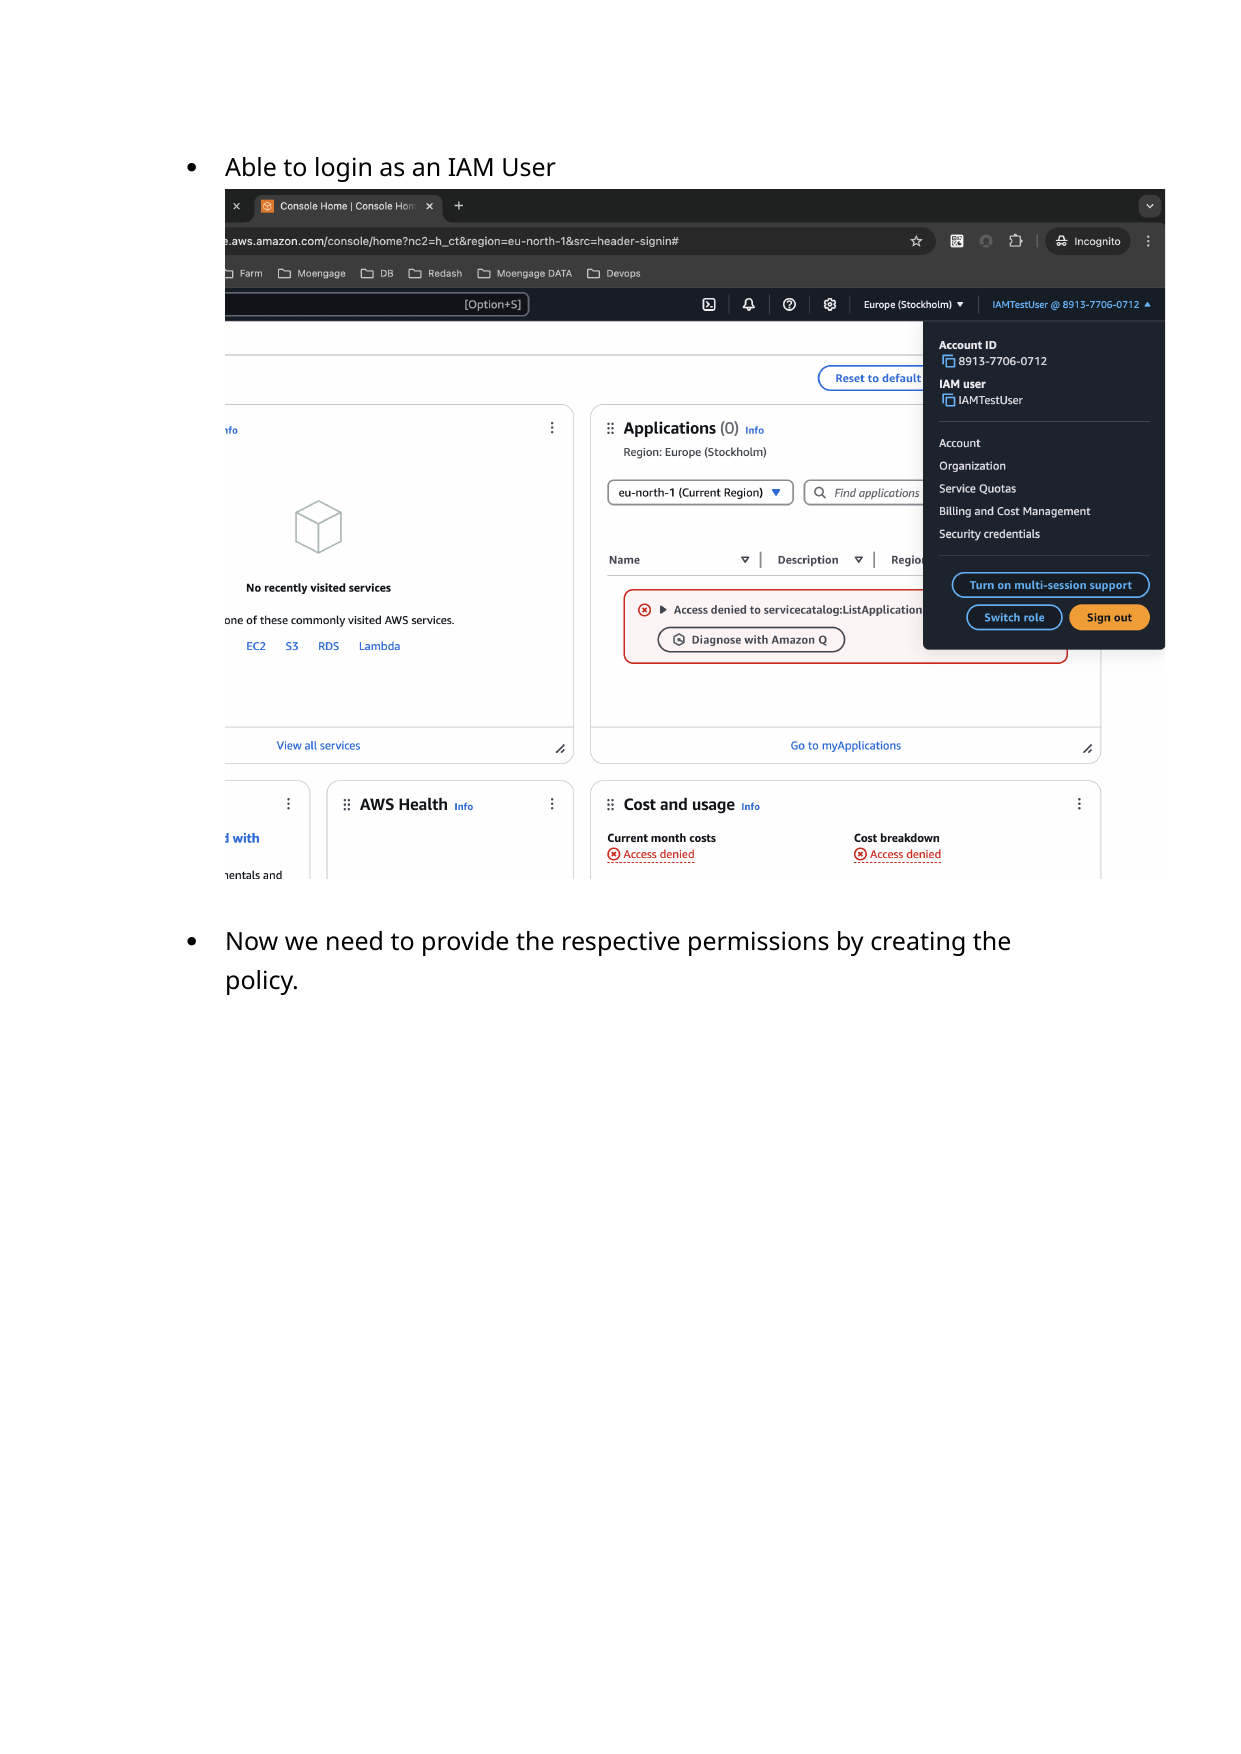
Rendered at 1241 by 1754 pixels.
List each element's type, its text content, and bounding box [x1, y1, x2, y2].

picture [225, 189, 1166, 879]
list Now we need to provide the respective permissions by creating the policy. [187, 923, 1090, 1036]
